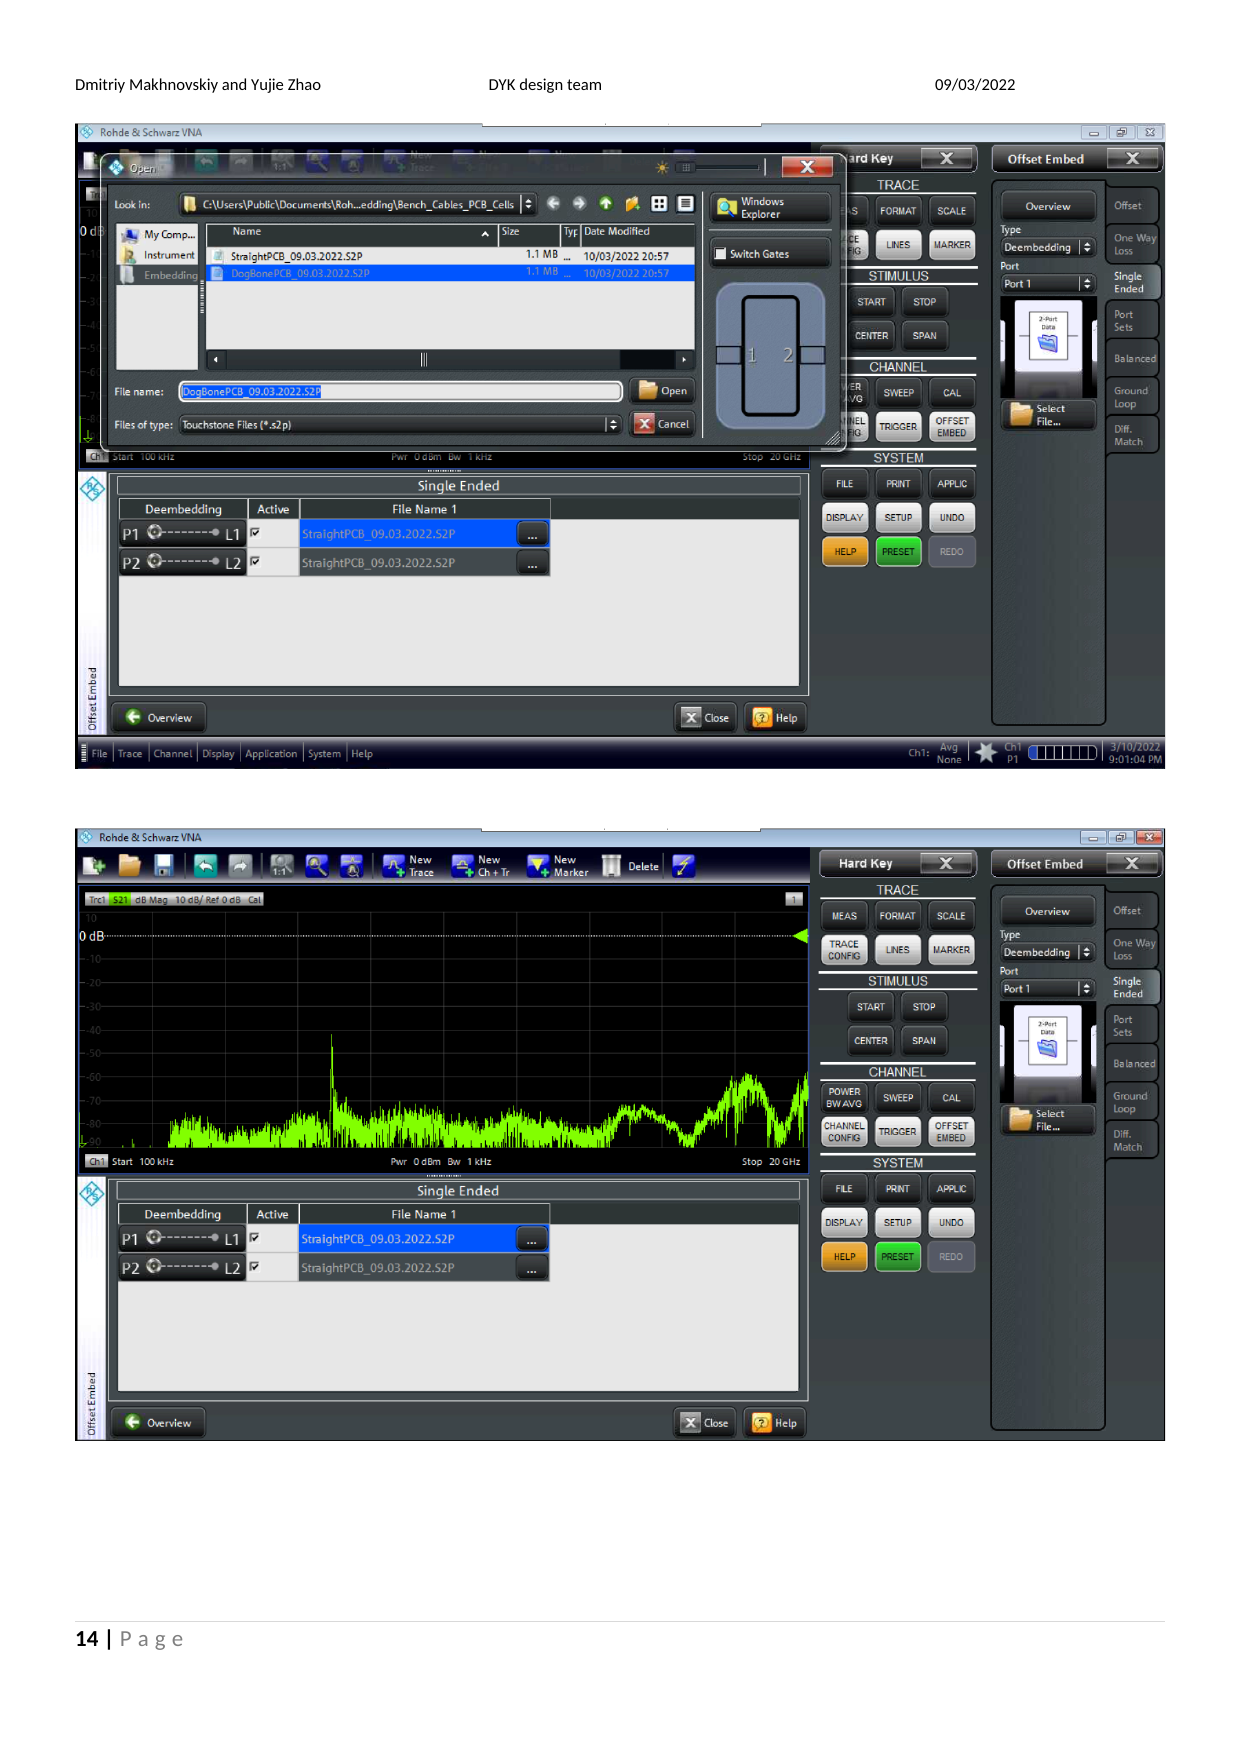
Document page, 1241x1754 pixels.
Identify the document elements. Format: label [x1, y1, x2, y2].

picture [75, 122, 1166, 769]
picture [75, 826, 1166, 1441]
